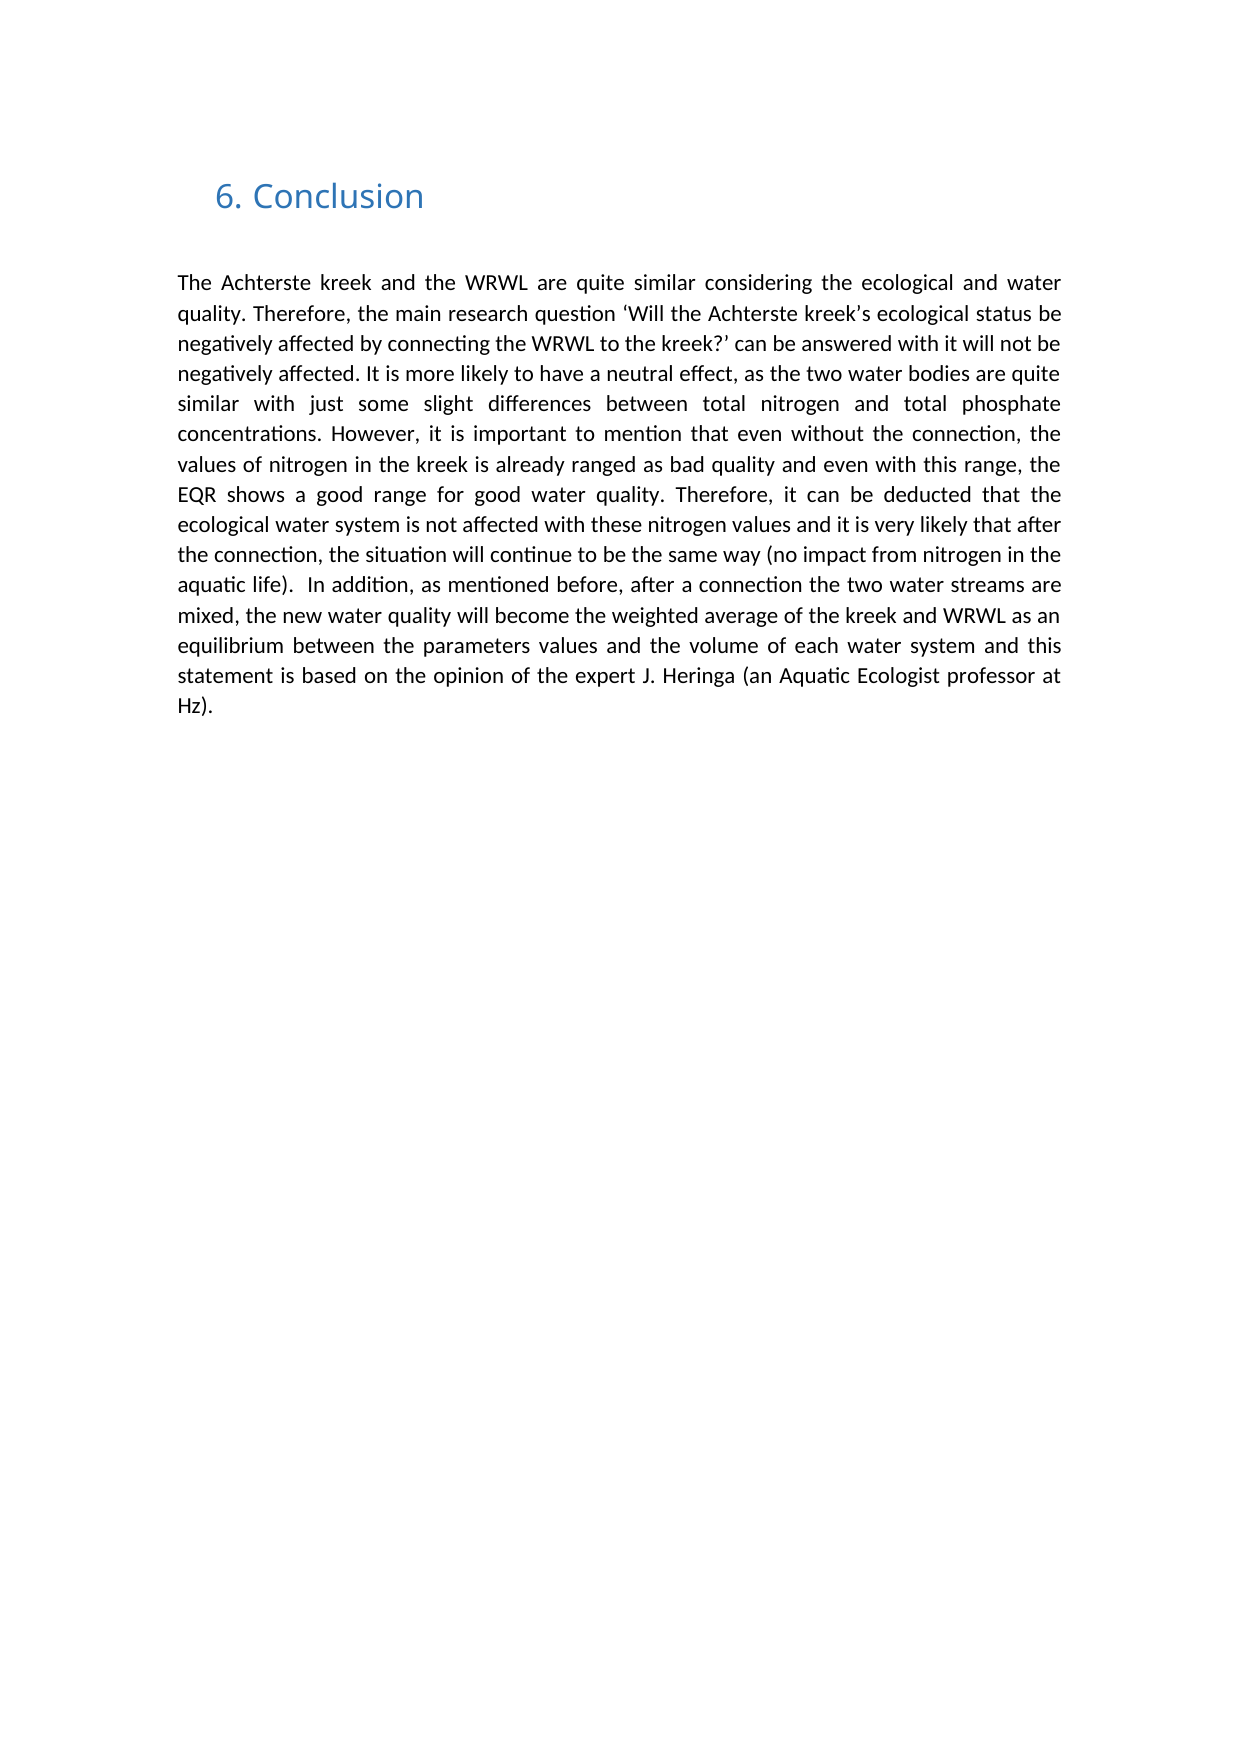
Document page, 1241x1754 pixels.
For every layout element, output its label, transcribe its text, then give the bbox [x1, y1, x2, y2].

subtitle Conclusion [215, 173, 1063, 218]
text The Achterste kreek and the WRWL are quite similar considering the ecological and water quality. Therefore, the main research question ‘Will the Achterste kreek’s ecological status be negatively affected by connecting the WRWL to the kreek?’ can be answered with it will not be negatively affected. It is more likely to have a neutral effect, as the two water bodies are quite similar with just some slight differences between total nitrogen and total phosphate concentrations. However, it is important to mention that even without the connection, the values of nitrogen in the kreek is already ranged as bad quality and even with this range, the EQR shows a good range for good water quality. Therefore, it can be deducted that the ecological water system is not affected with these nitrogen values and it is very likely that after the connection, the situation will continue to be the same way (no impact from nitrogen in the aquatic life). In addition, as mentioned before, after a connection the two water streams are mixed, the new water quality will become the weighted average of the kreek and WRWL as an equilibrium between the parameters values and the volume of each water system and this statement is based on the opinion of the expert J. Heringa (an Aquatic Ecologist professor at Hz). [177, 268, 1063, 719]
